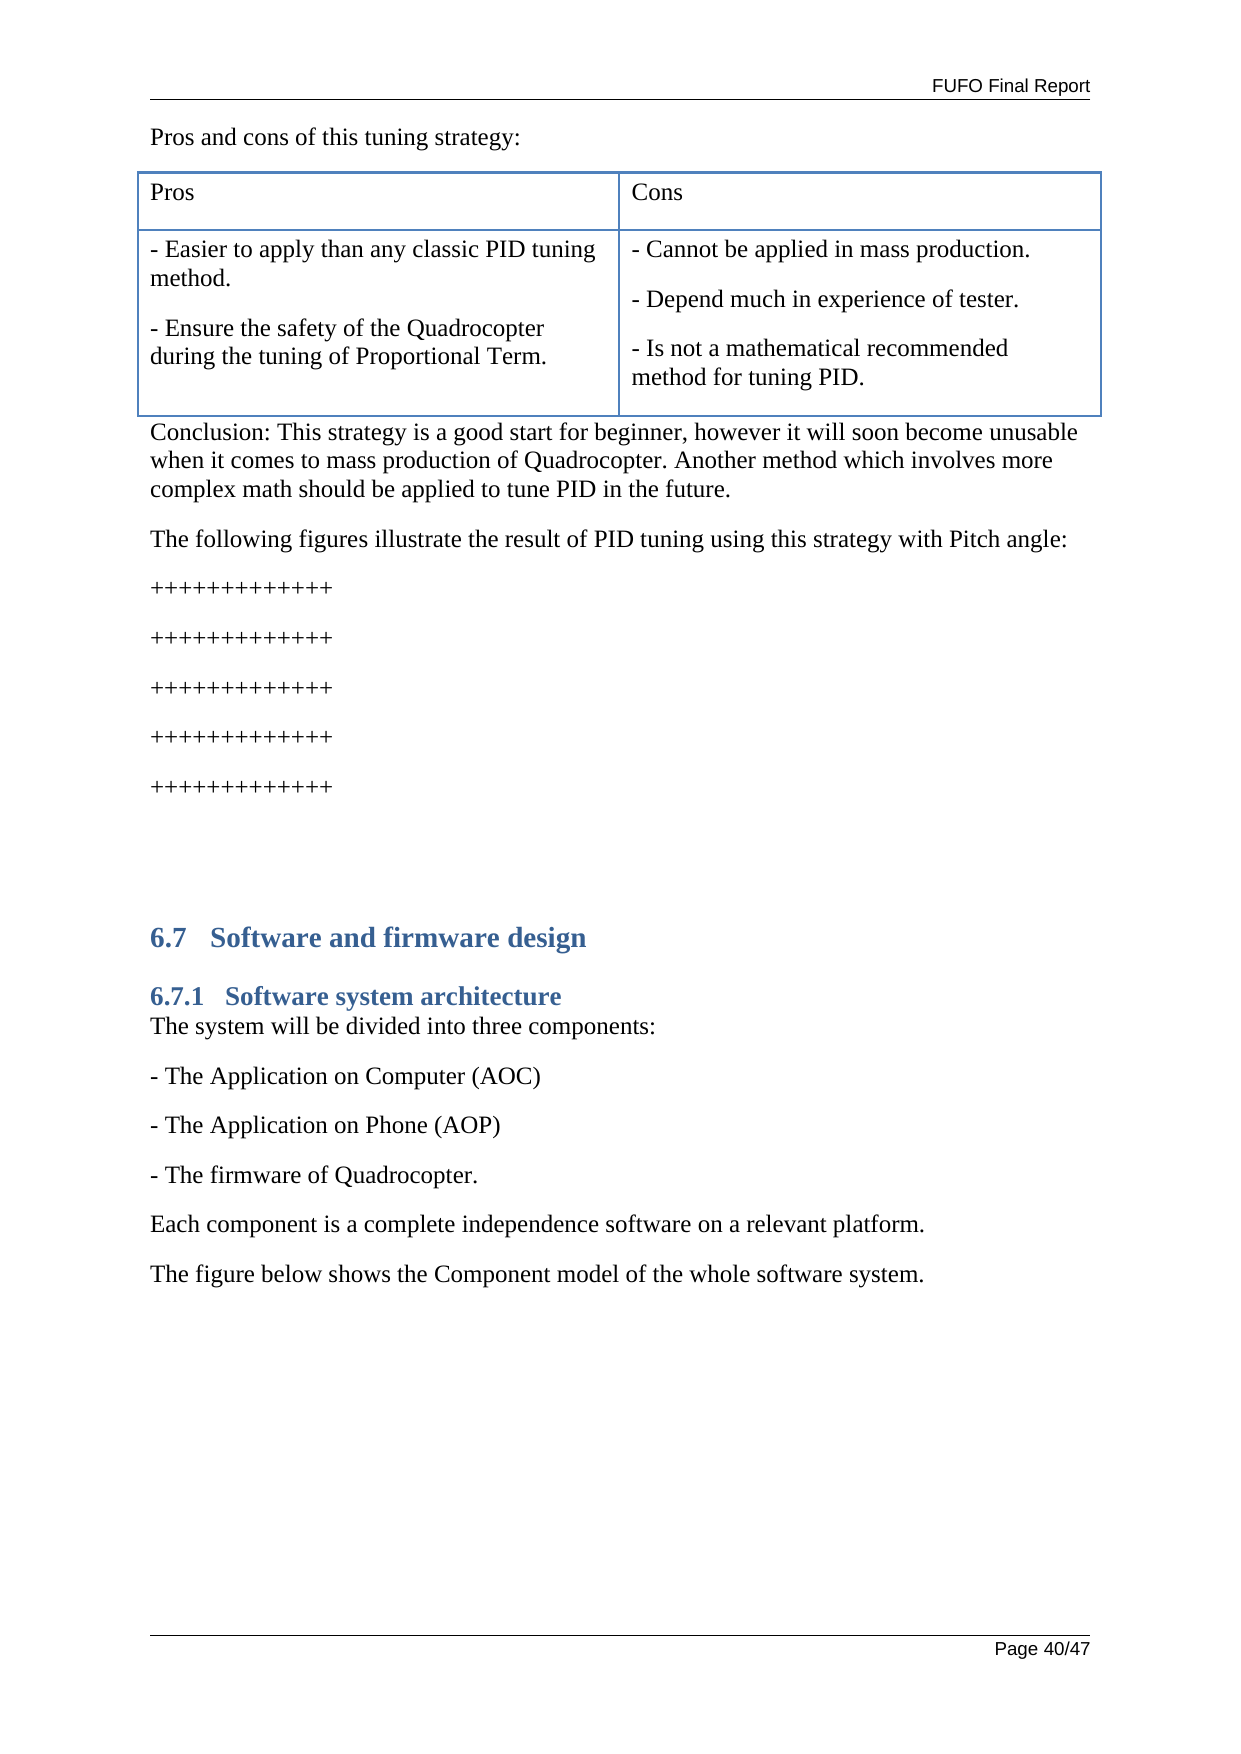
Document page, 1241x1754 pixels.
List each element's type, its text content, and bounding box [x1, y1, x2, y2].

table_header Pros [139, 174, 618, 229]
text +++++++++++++ [150, 722, 1090, 751]
table_header Cons [620, 174, 1100, 229]
text +++++++++++++ [150, 573, 1090, 602]
subtitle Software system architecture [150, 980, 1090, 1011]
text - The Application on Phone (AOP) [150, 1110, 1090, 1139]
text The figure below shows the Component model of the whole software system. [150, 1259, 1090, 1288]
text +++++++++++++ [150, 623, 1090, 652]
text The system will be divided into three components: [150, 1011, 1090, 1040]
text - The firmware of Quadrocopter. [150, 1160, 1090, 1189]
table_cell - Cannot be applied in mass production. - Depend much in experience of tester. - Is not a mathematical recommended method for tuning PID. [620, 231, 1100, 415]
text Conclusion: This strategy is a good start for beginner, however it will soon become unusable when it comes to mass production of Quadrocopter. Another method which involves more complex math should be applied to tune PID in the future. [150, 417, 1090, 503]
text +++++++++++++ [150, 772, 1090, 801]
text +++++++++++++ [150, 673, 1090, 701]
text - The Application on Computer (AOC) [150, 1061, 1090, 1089]
text Each component is a complete independence software on a relevant platform. [150, 1209, 1090, 1238]
text The following figures illustrate the result of PID tuning using this strategy with Pitch angle: [150, 524, 1090, 553]
text Pros and cons of this tuning strategy: [150, 122, 1090, 151]
subtitle Software and firmware design [150, 921, 1090, 954]
table_cell - Easier to apply than any classic PID tuning method. - Ensure the safety of the Quadrocopter during the tuning of Proportional Term. [139, 231, 618, 415]
